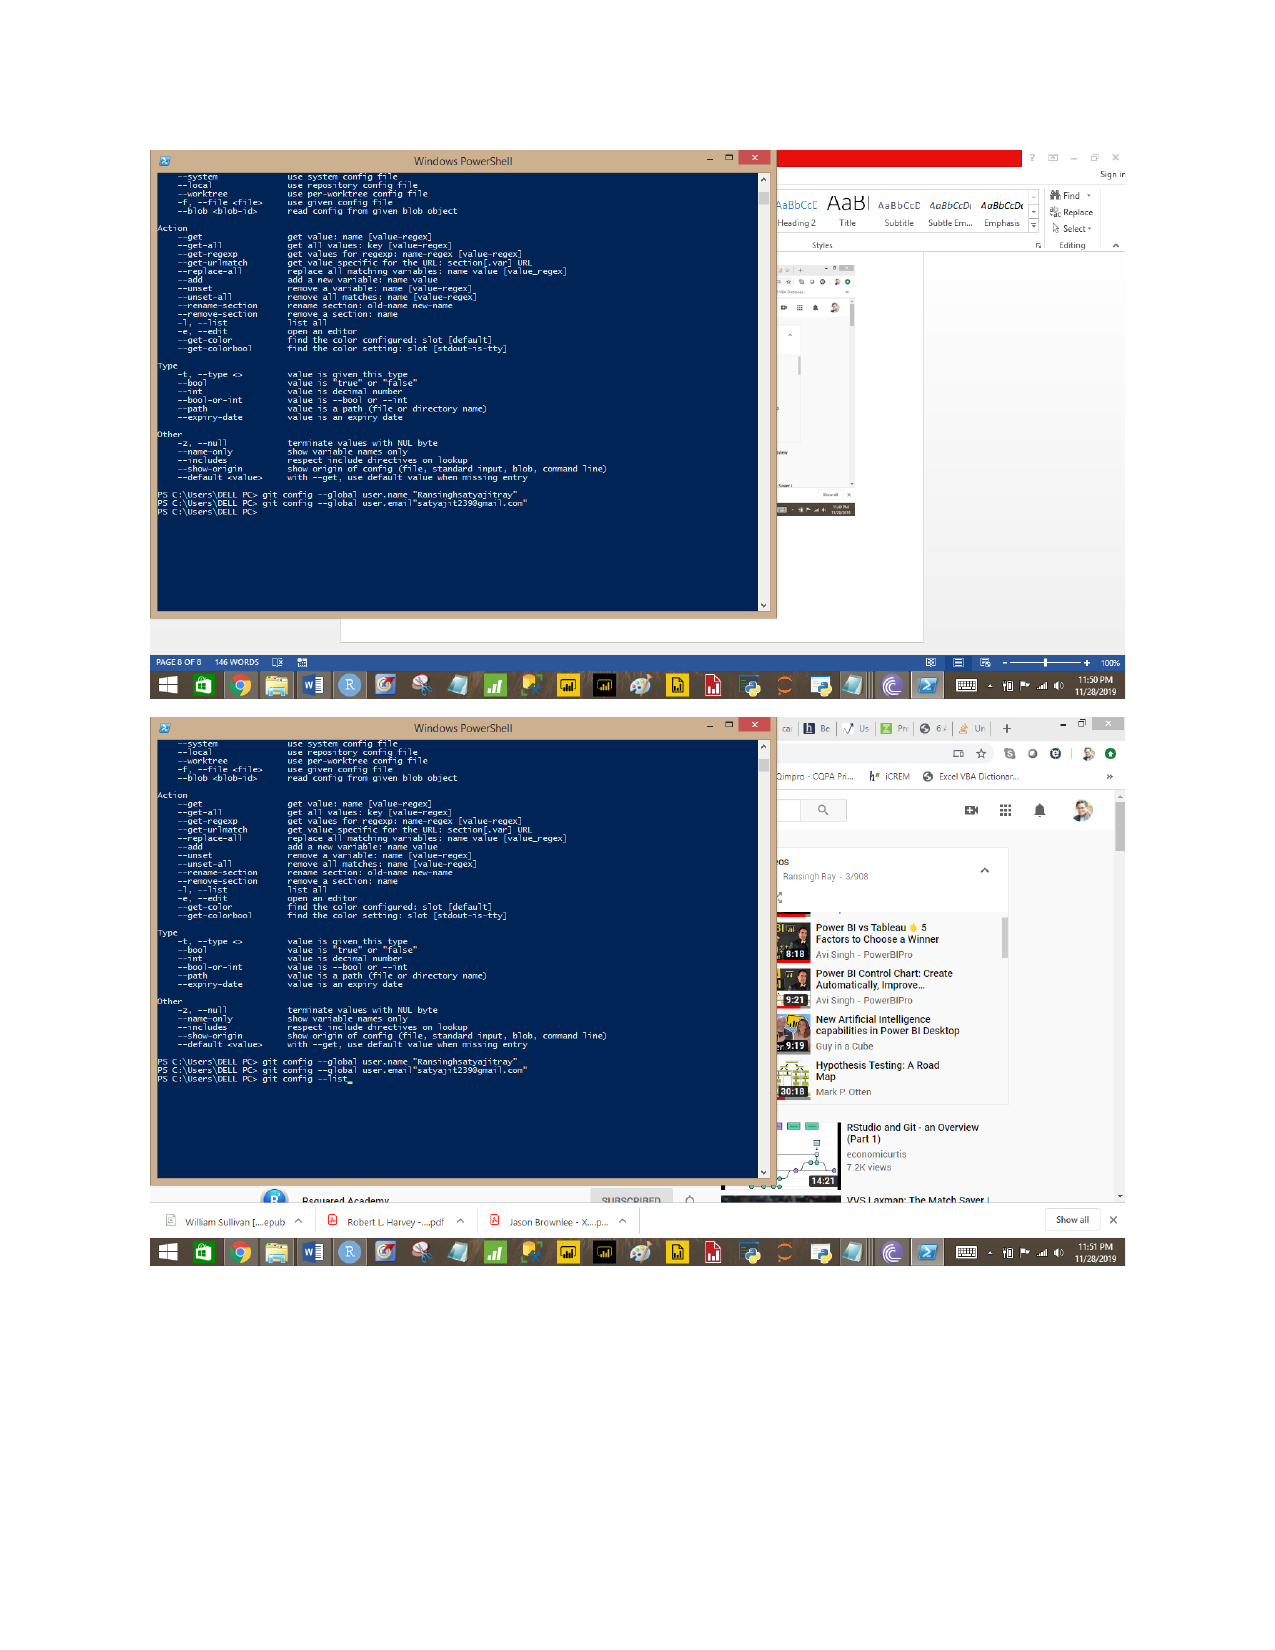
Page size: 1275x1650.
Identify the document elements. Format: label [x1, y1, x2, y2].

picture [150, 150, 1125, 699]
picture [150, 717, 1125, 1266]
